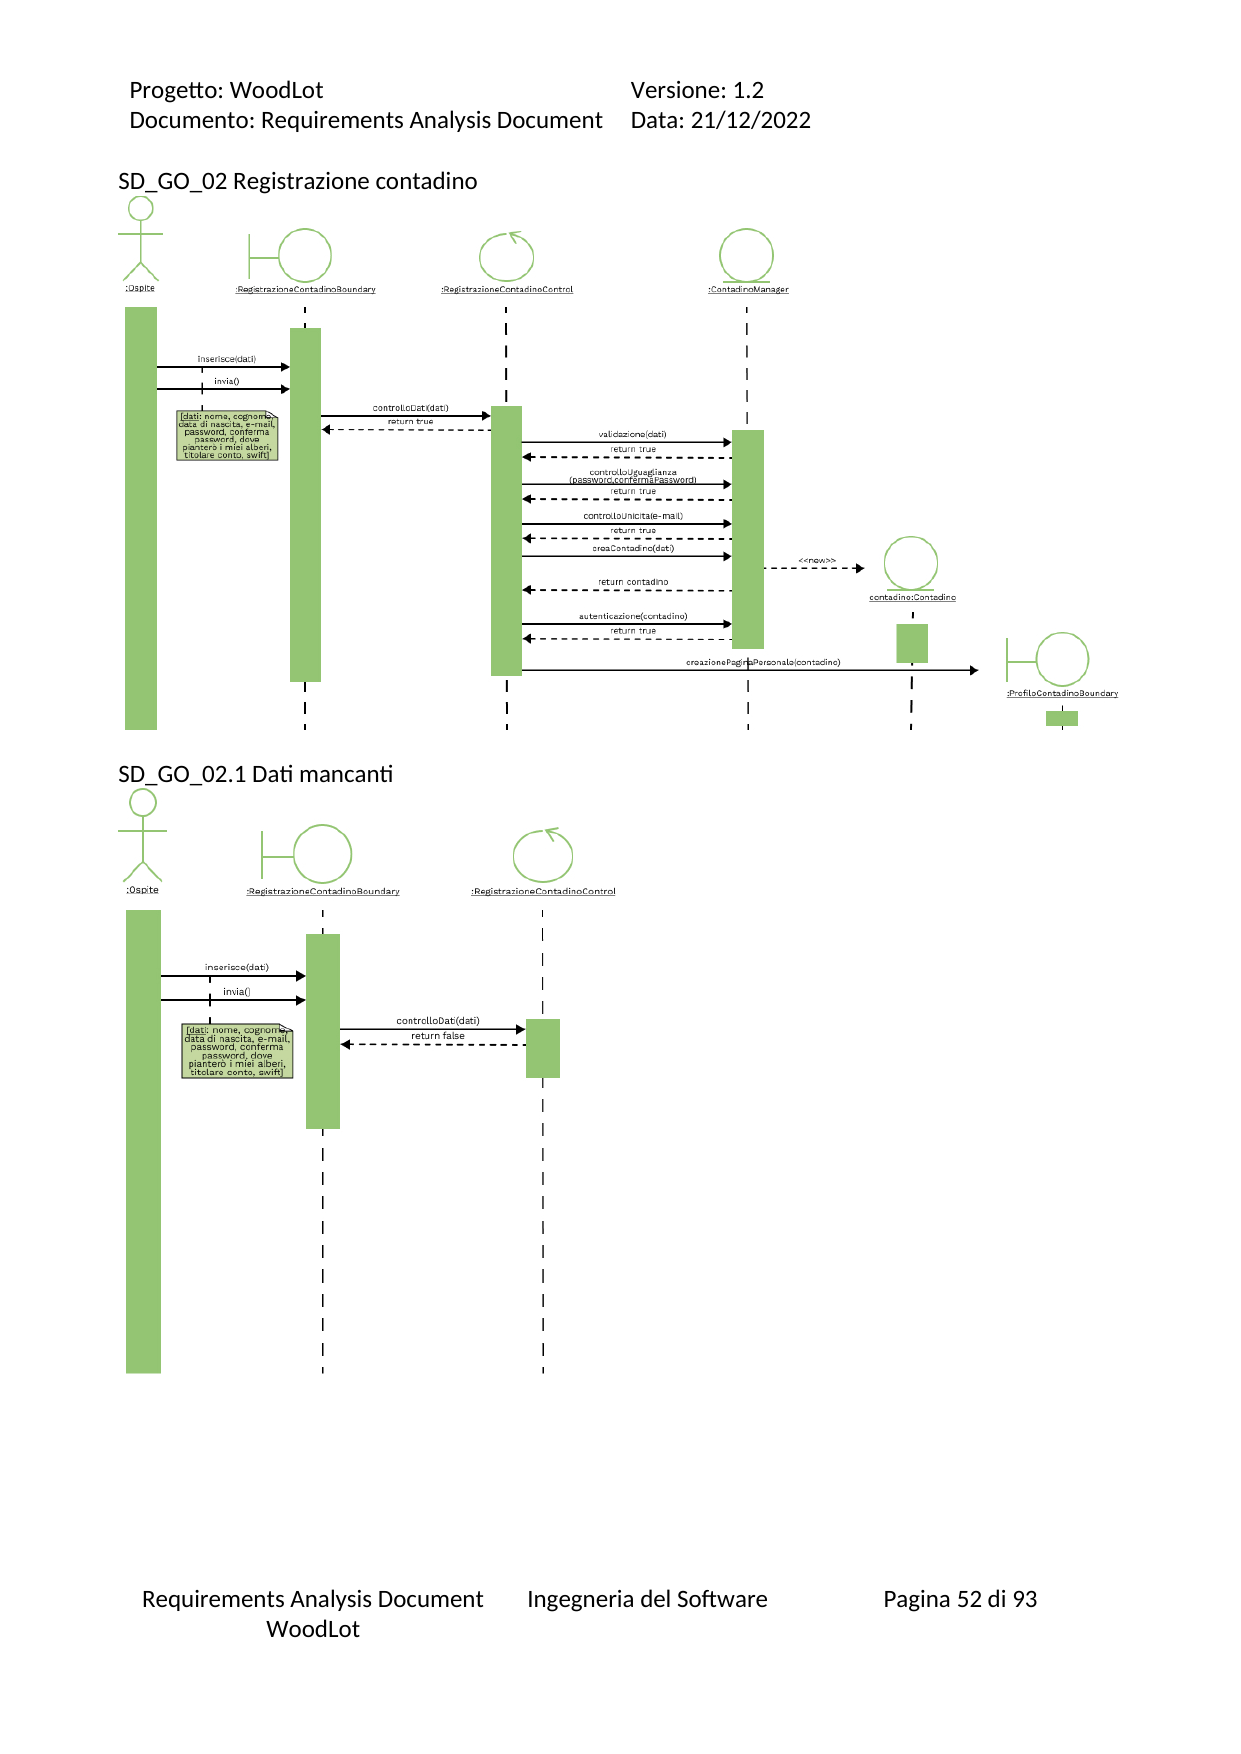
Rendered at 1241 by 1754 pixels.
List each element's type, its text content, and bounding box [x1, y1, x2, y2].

text SD_GO_02 Registrazione contadino [118, 165, 1122, 196]
picture [118, 196, 1122, 730]
picture [118, 788, 616, 1374]
text SD_GO_02.1 Dati mancanti [118, 758, 1122, 789]
